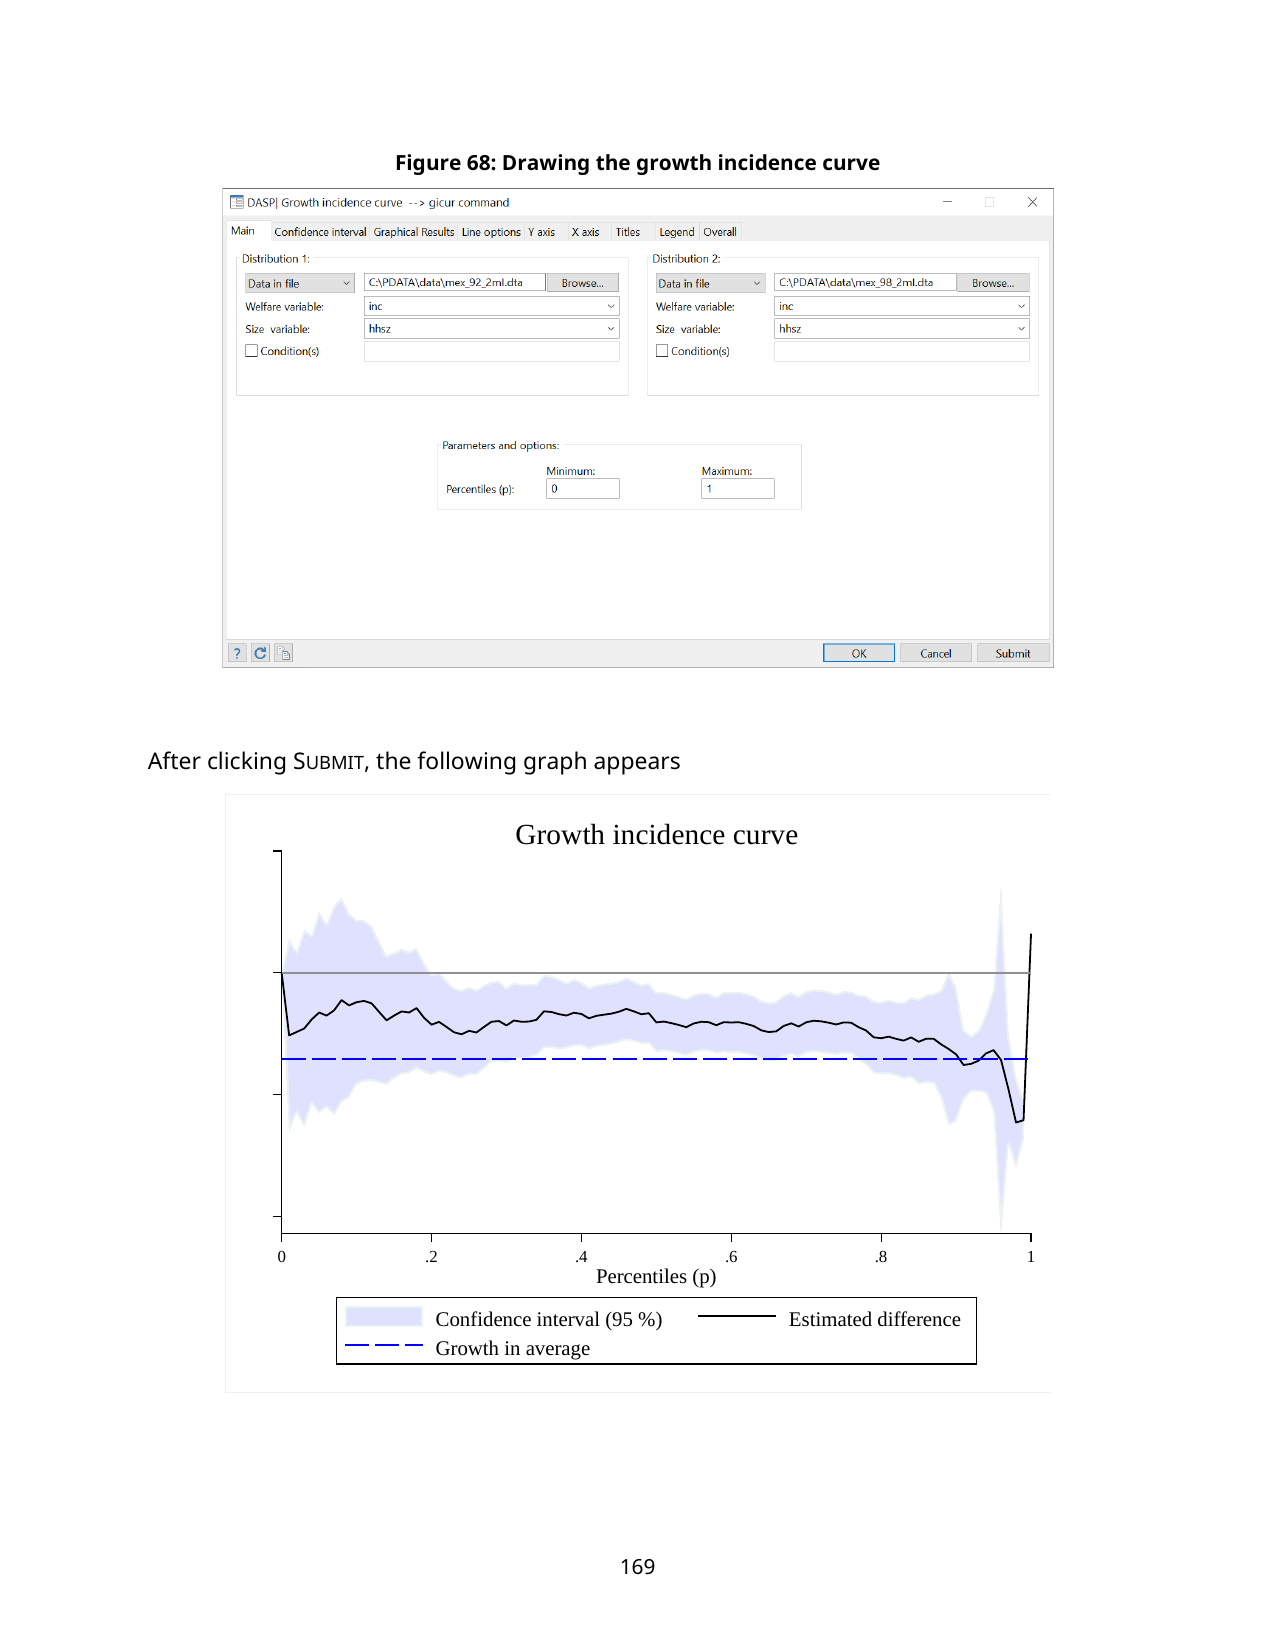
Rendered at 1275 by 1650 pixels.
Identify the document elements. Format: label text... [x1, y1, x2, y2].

text After clicking Submit, the following graph appears [148, 745, 1127, 776]
picture [222, 188, 1054, 668]
